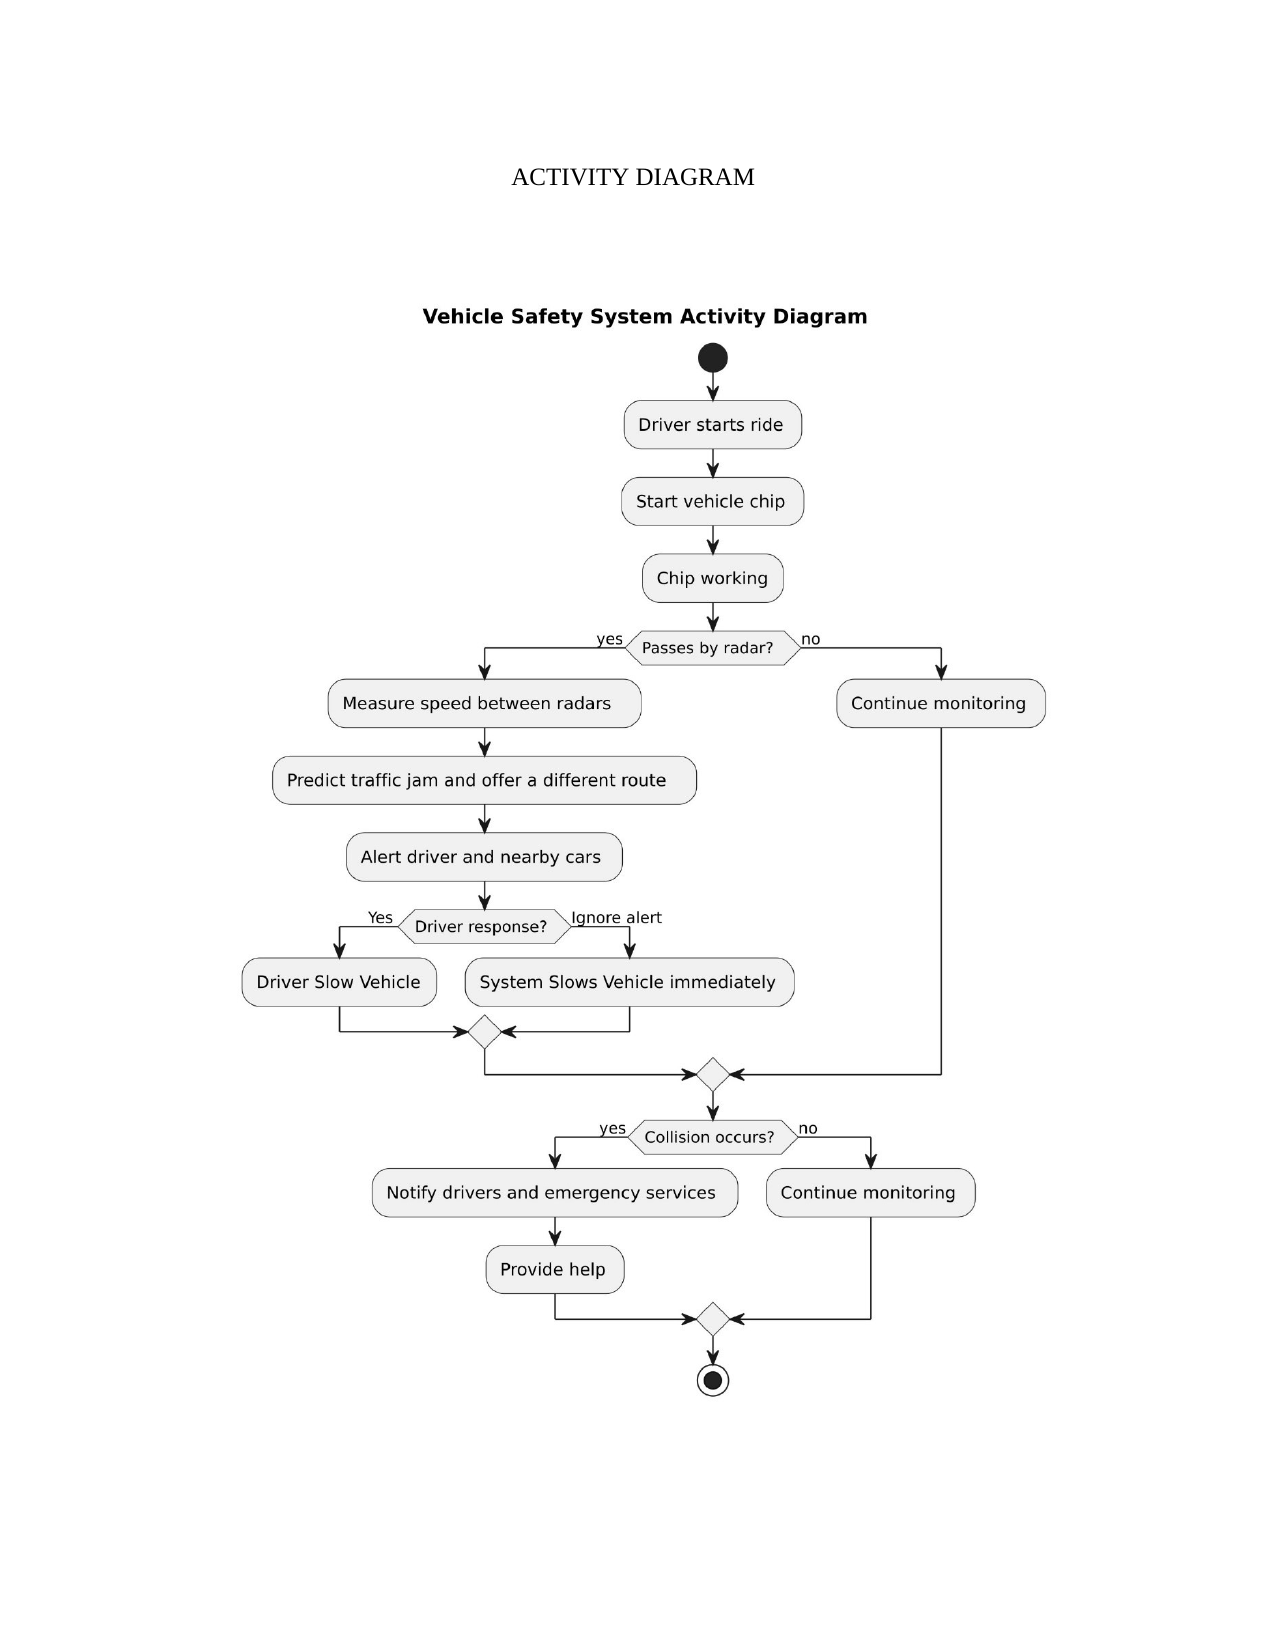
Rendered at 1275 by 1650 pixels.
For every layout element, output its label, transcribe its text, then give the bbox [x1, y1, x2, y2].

text ACTIVITY DIAGRAM [11, 162, 1275, 191]
picture [226, 277, 1060, 1411]
